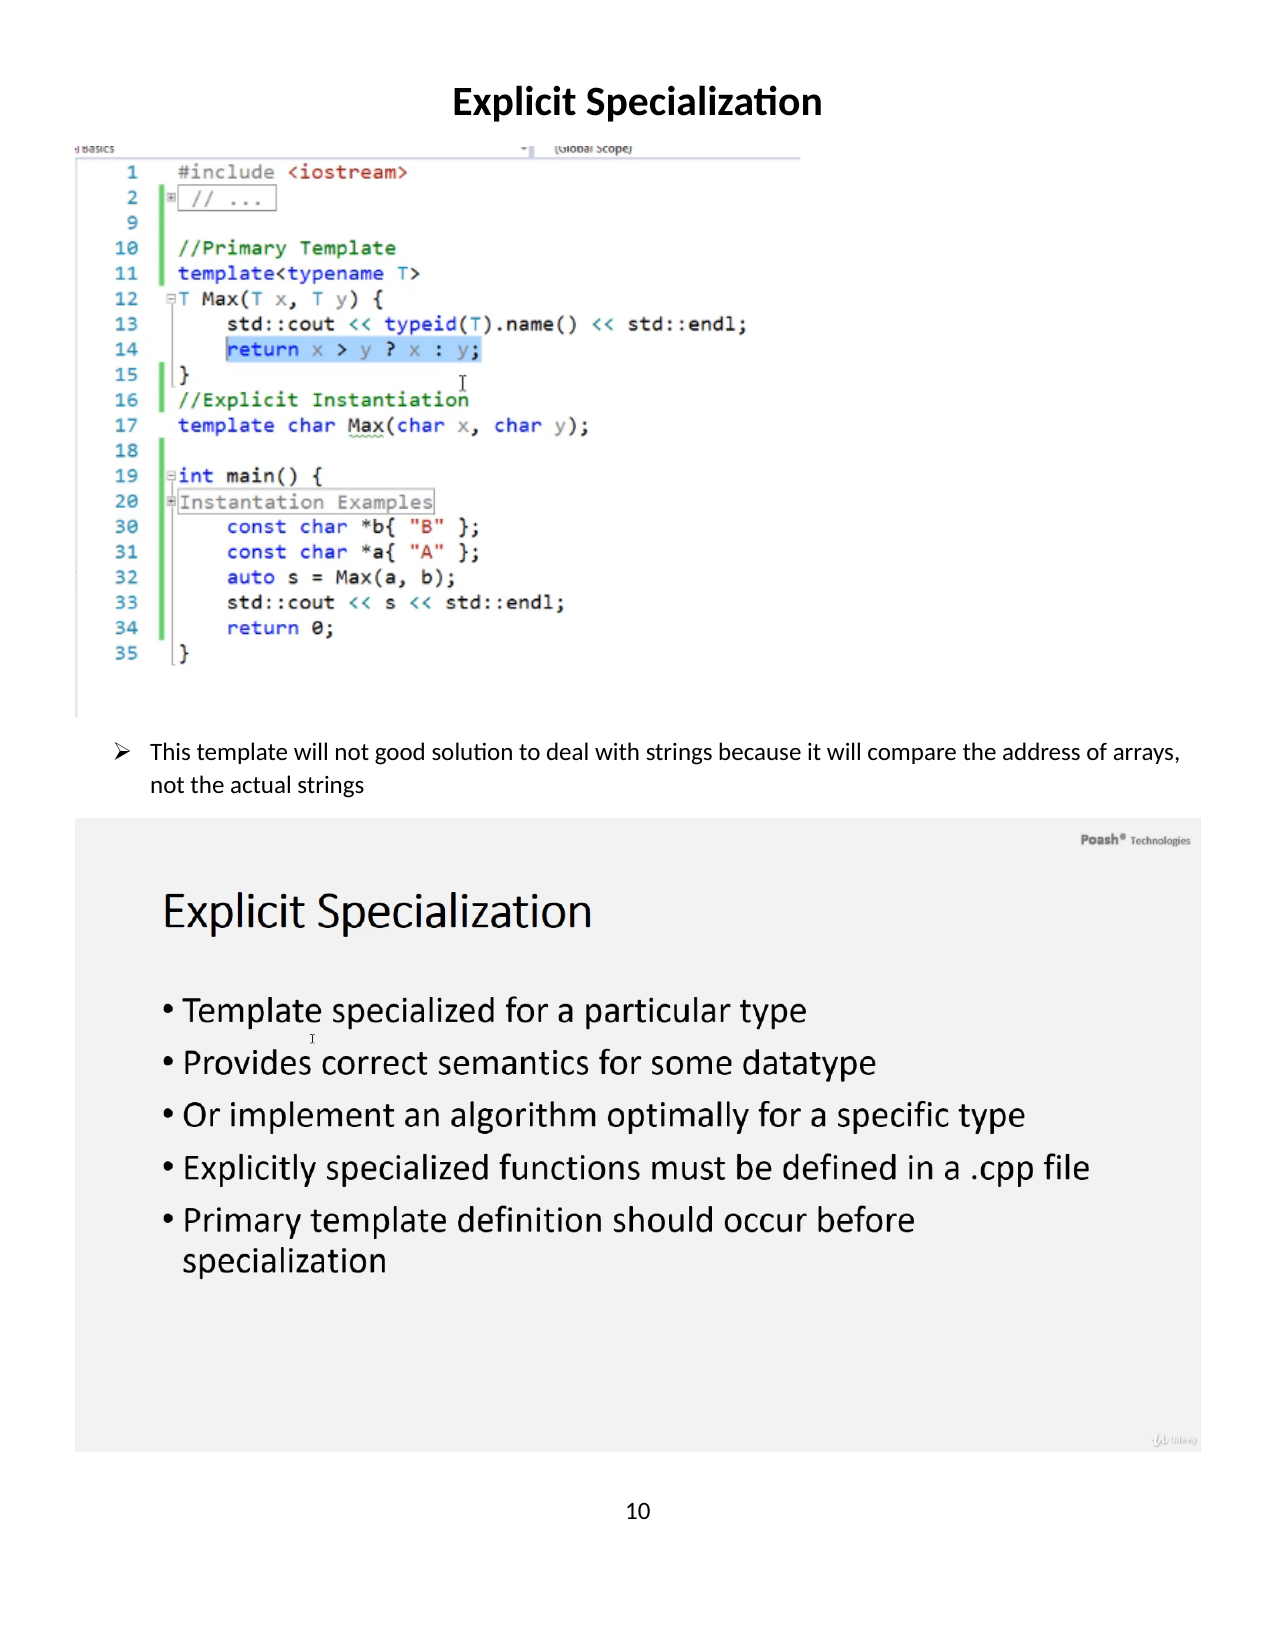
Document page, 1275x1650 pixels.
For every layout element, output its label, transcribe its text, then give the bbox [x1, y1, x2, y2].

subtitle Explicit Specialization [75, 75, 1200, 126]
picture [75, 818, 1200, 1452]
list This template will not good solution to deal with strings because it will compare the address of arrays, not the actual strings [112, 736, 1200, 799]
picture [75, 146, 801, 717]
